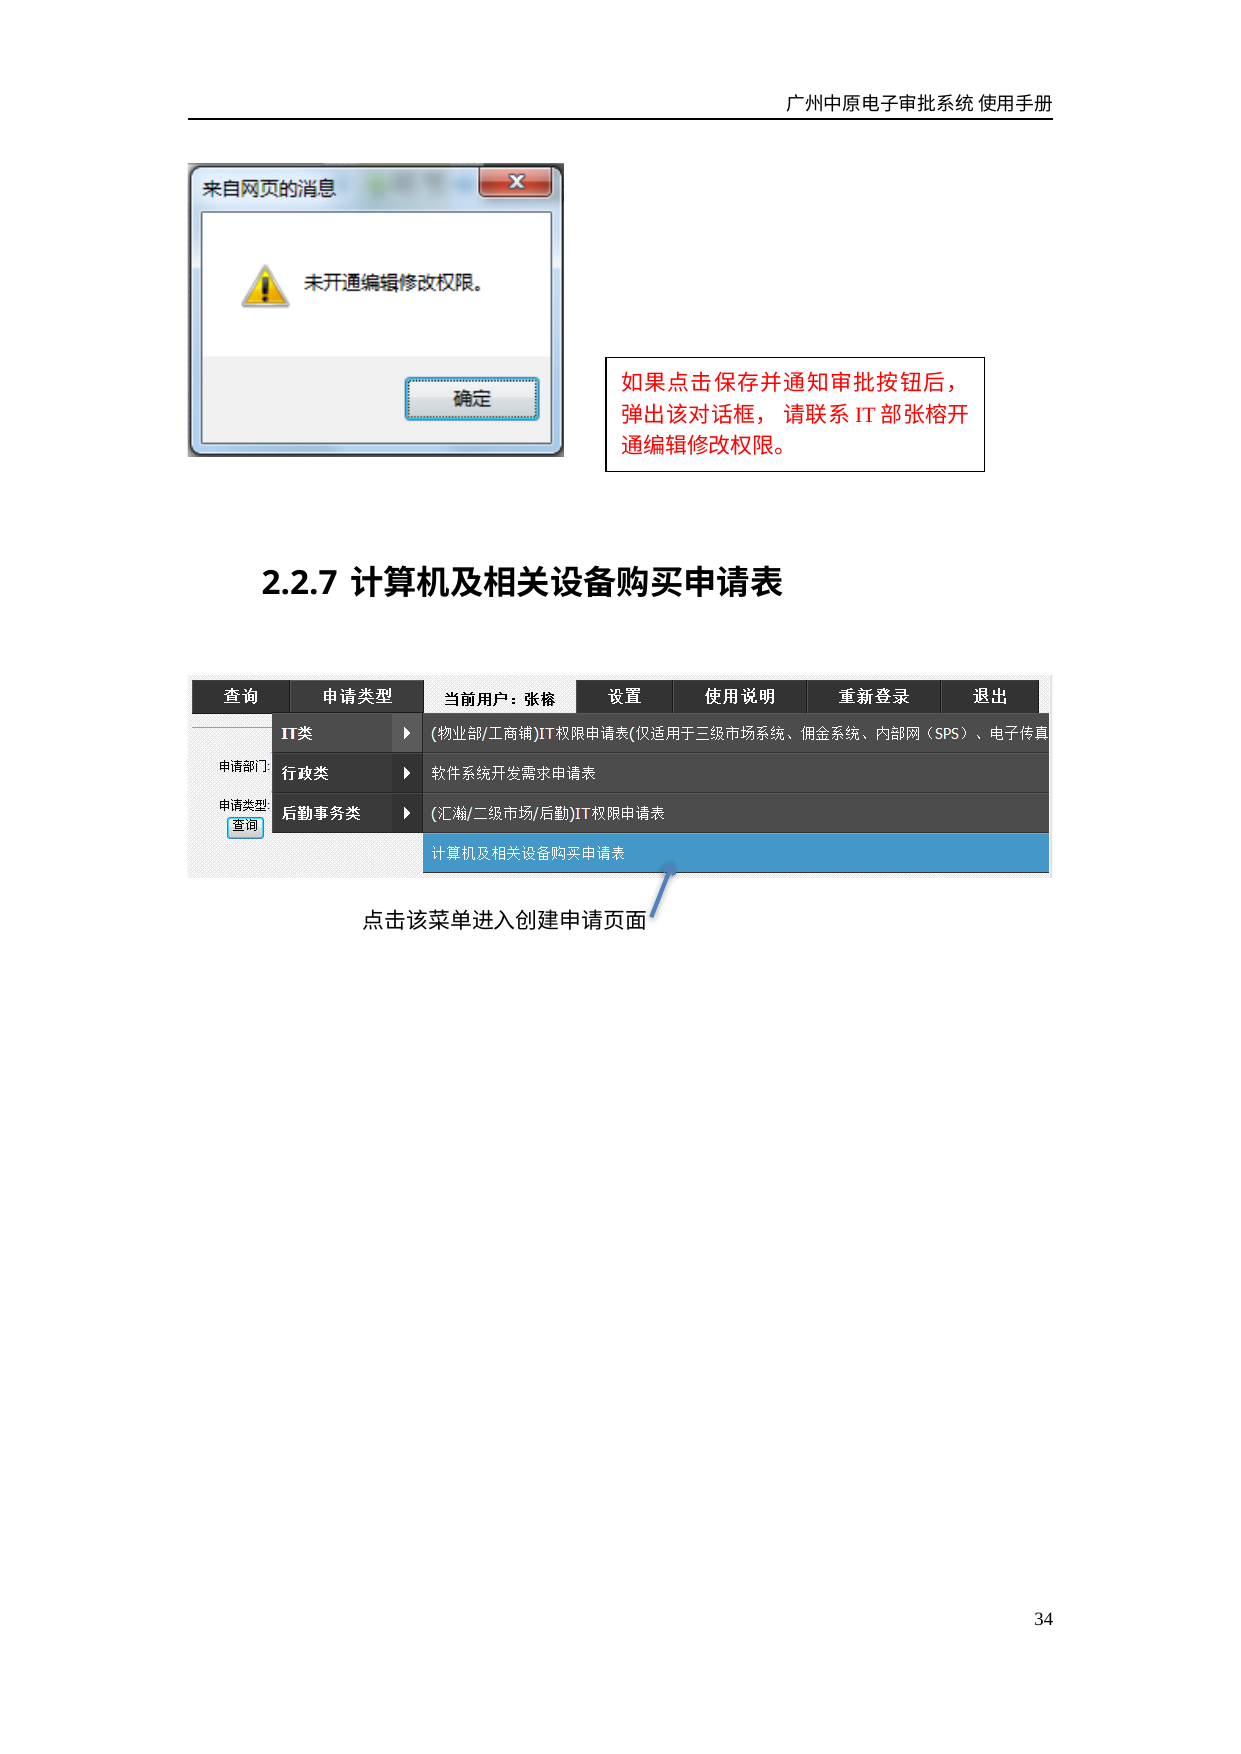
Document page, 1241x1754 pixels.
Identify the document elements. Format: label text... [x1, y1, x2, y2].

picture [187, 675, 1053, 878]
subtitle 计算机及相关设备购买申请表 [261, 548, 1053, 613]
picture [187, 163, 564, 457]
text 点击该菜单进入创建申请页面 [362, 903, 1053, 935]
